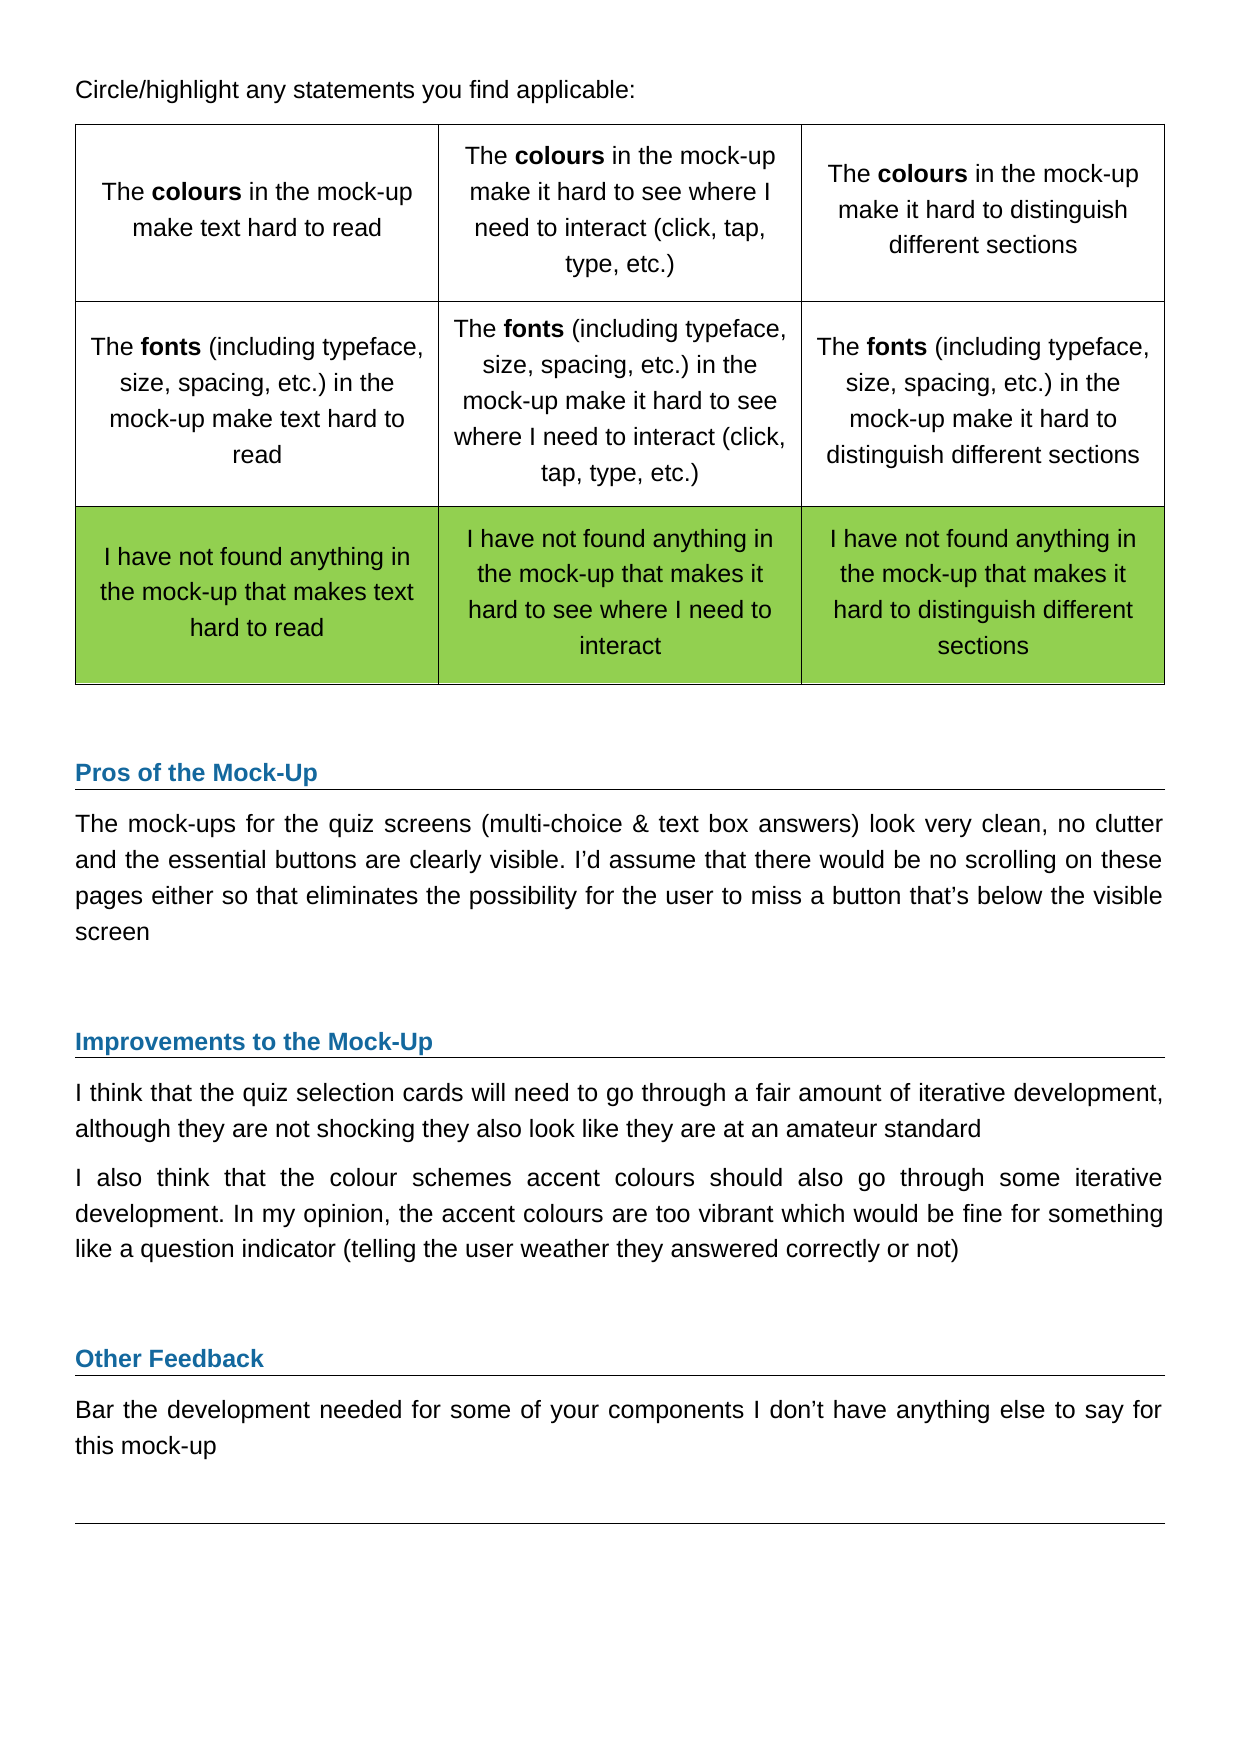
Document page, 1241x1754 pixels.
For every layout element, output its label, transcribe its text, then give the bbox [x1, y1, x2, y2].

table_header The colours in the mock-up make text hard to read [76, 125, 438, 301]
table_cell I have not found anything in the mock-up that makes it hard to see where I need to interact [439, 507, 801, 683]
table_cell The fonts (including typeface, size, spacing, etc.) in the mock-up make it hard to distinguish different sections [802, 302, 1164, 506]
table_header The colours in the mock-up make it hard to see where I need to interact (click, tap, type, etc.) [439, 125, 801, 301]
table_cell I have not found anything in the mock-up that makes it hard to distinguish different sections [802, 507, 1164, 683]
text I think that the quiz selection cards will need to go through a fair amount of iterative development, although they are not shocking they also look like they are at an amateur standard [75, 1078, 1165, 1143]
subtitle Other Feedback [75, 1344, 1165, 1375]
text Bar the development needed for some of your components I don’t have anything else to say for this mock-up [75, 1395, 1165, 1460]
text I also think that the colour schemes accent colours should also go through some iterative development. In my opinion, the accent colours are too vibrant which would be fine for something like a question indicator (telling the user weather they answered correctly or not) [75, 1163, 1165, 1263]
table_cell The fonts (including typeface, size, spacing, etc.) in the mock-up make it hard to see where I need to interact (click, tap, type, etc.) [439, 302, 801, 506]
table_cell The fonts (including typeface, size, spacing, etc.) in the mock-up make text hard to read [76, 302, 438, 506]
subtitle Pros of the Mock-Up [75, 758, 1165, 789]
subtitle Improvements to the Mock-Up [75, 1027, 1165, 1057]
text Circle/highlight any statements you find applicable: [75, 75, 1165, 104]
text The mock-ups for the quiz screens (multi-choice & text box answers) look very clean, no clutter and the essential buttons are clearly visible. I’d assume that there would be no scrolling on these pages either so that eliminates the possibility for the user to miss a button that’s below the visible screen [75, 809, 1165, 946]
table_header The colours in the mock-up make it hard to distinguish different sections [802, 125, 1164, 301]
table_cell I have not found anything in the mock-up that makes text hard to read [76, 507, 438, 683]
